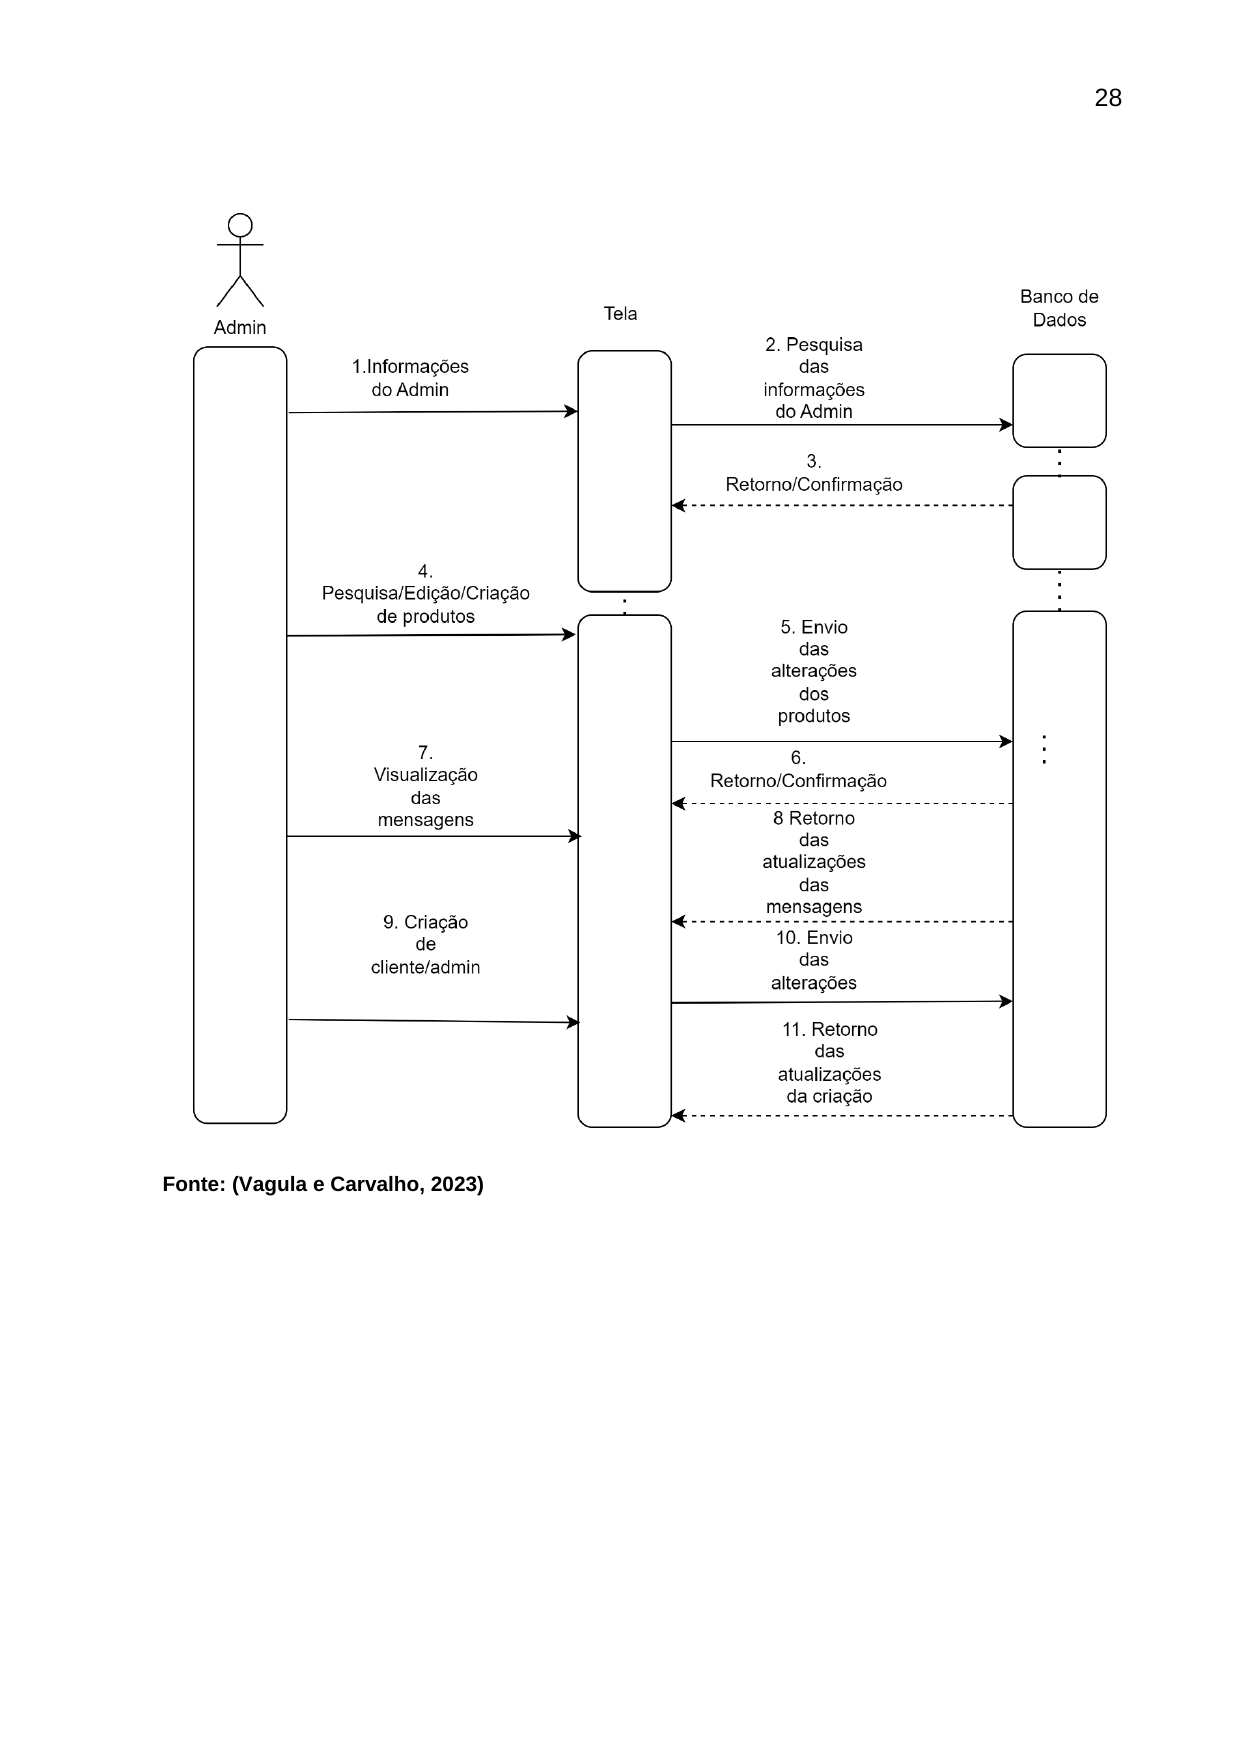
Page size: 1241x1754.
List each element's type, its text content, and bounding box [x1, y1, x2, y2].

picture [177, 197, 1123, 1144]
text Fonte: (Vagula e Carvalho, 2023) [162, 1172, 1122, 1196]
